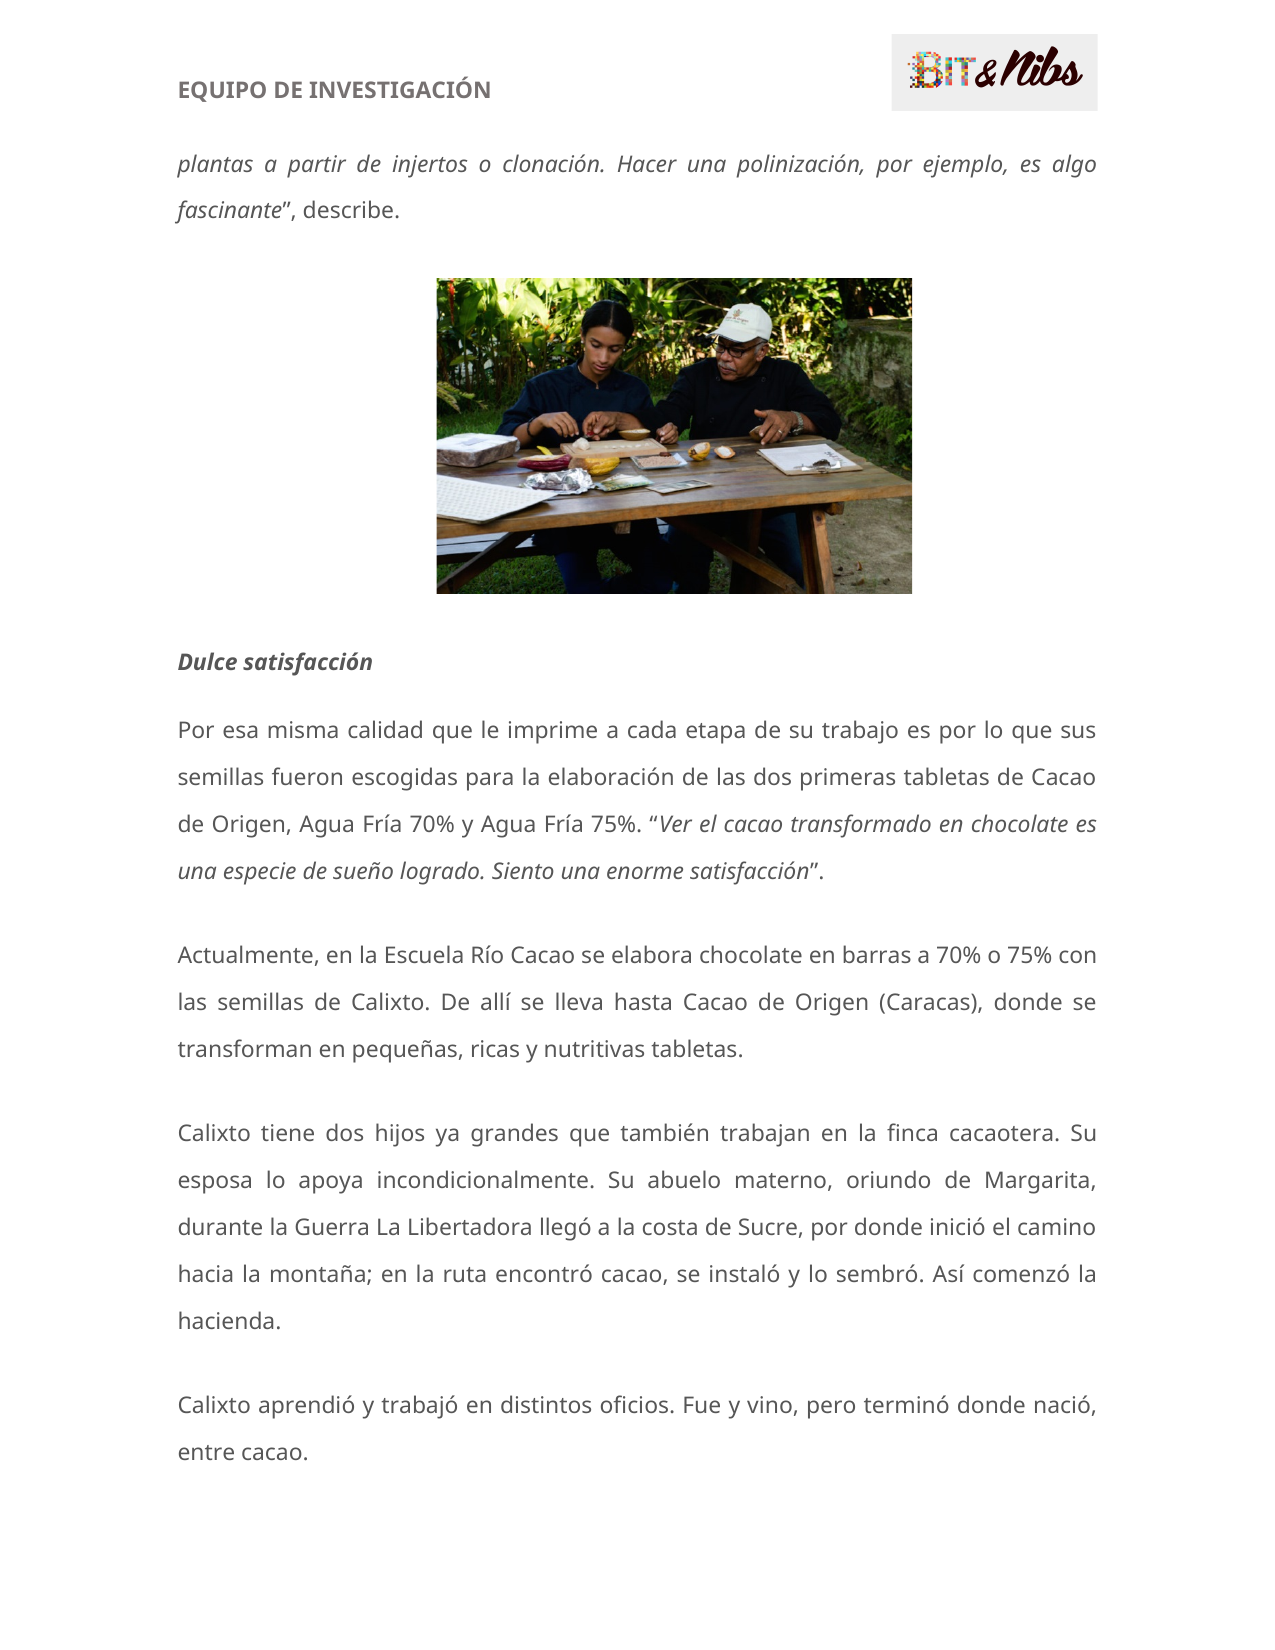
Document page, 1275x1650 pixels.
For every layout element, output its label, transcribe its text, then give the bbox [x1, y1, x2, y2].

subtitle Dulce satisfacción [177, 646, 1098, 677]
picture [891, 34, 1098, 111]
picture [436, 278, 913, 594]
text Calixto tiene dos hijos ya grandes que también trabajan en la finca cacaotera. Su esposa lo apoya incondicionalmente. Su abuelo materno, oriundo de Margarita, durante la Guerra La Libertadora llegó a la costa de Sucre, por donde inició el camino hacia la montaña; en la ruta encontró cacao, se instaló y lo sembró. Así comenzó la hacienda. [177, 1117, 1098, 1336]
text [177, 148, 1098, 226]
text Calixto aprendió y trabajó en distintos oficios. Fue y vino, pero terminó donde nació, entre cacao. [177, 1389, 1098, 1467]
text Por esa misma calidad que le imprime a cada etapa de su trabajo es por lo que sus semillas fueron escogidas para la elaboración de las dos primeras tabletas de Cacao de Origen, Agua Fría 70% y Agua Fría 75%. “Ver el cacao transformado en chocolate es una especie de sueño logrado. Siento una enorme satisfacción”. [177, 714, 1098, 886]
text Actualmente, en la Escuela Río Cacao se elabora chocolate en barras a 70% o 75% con las semillas de Calixto. De allí se lleva hasta Cacao de Origen (Caracas), donde se transforman en pequeñas, ricas y nutritivas tabletas. [177, 939, 1098, 1064]
